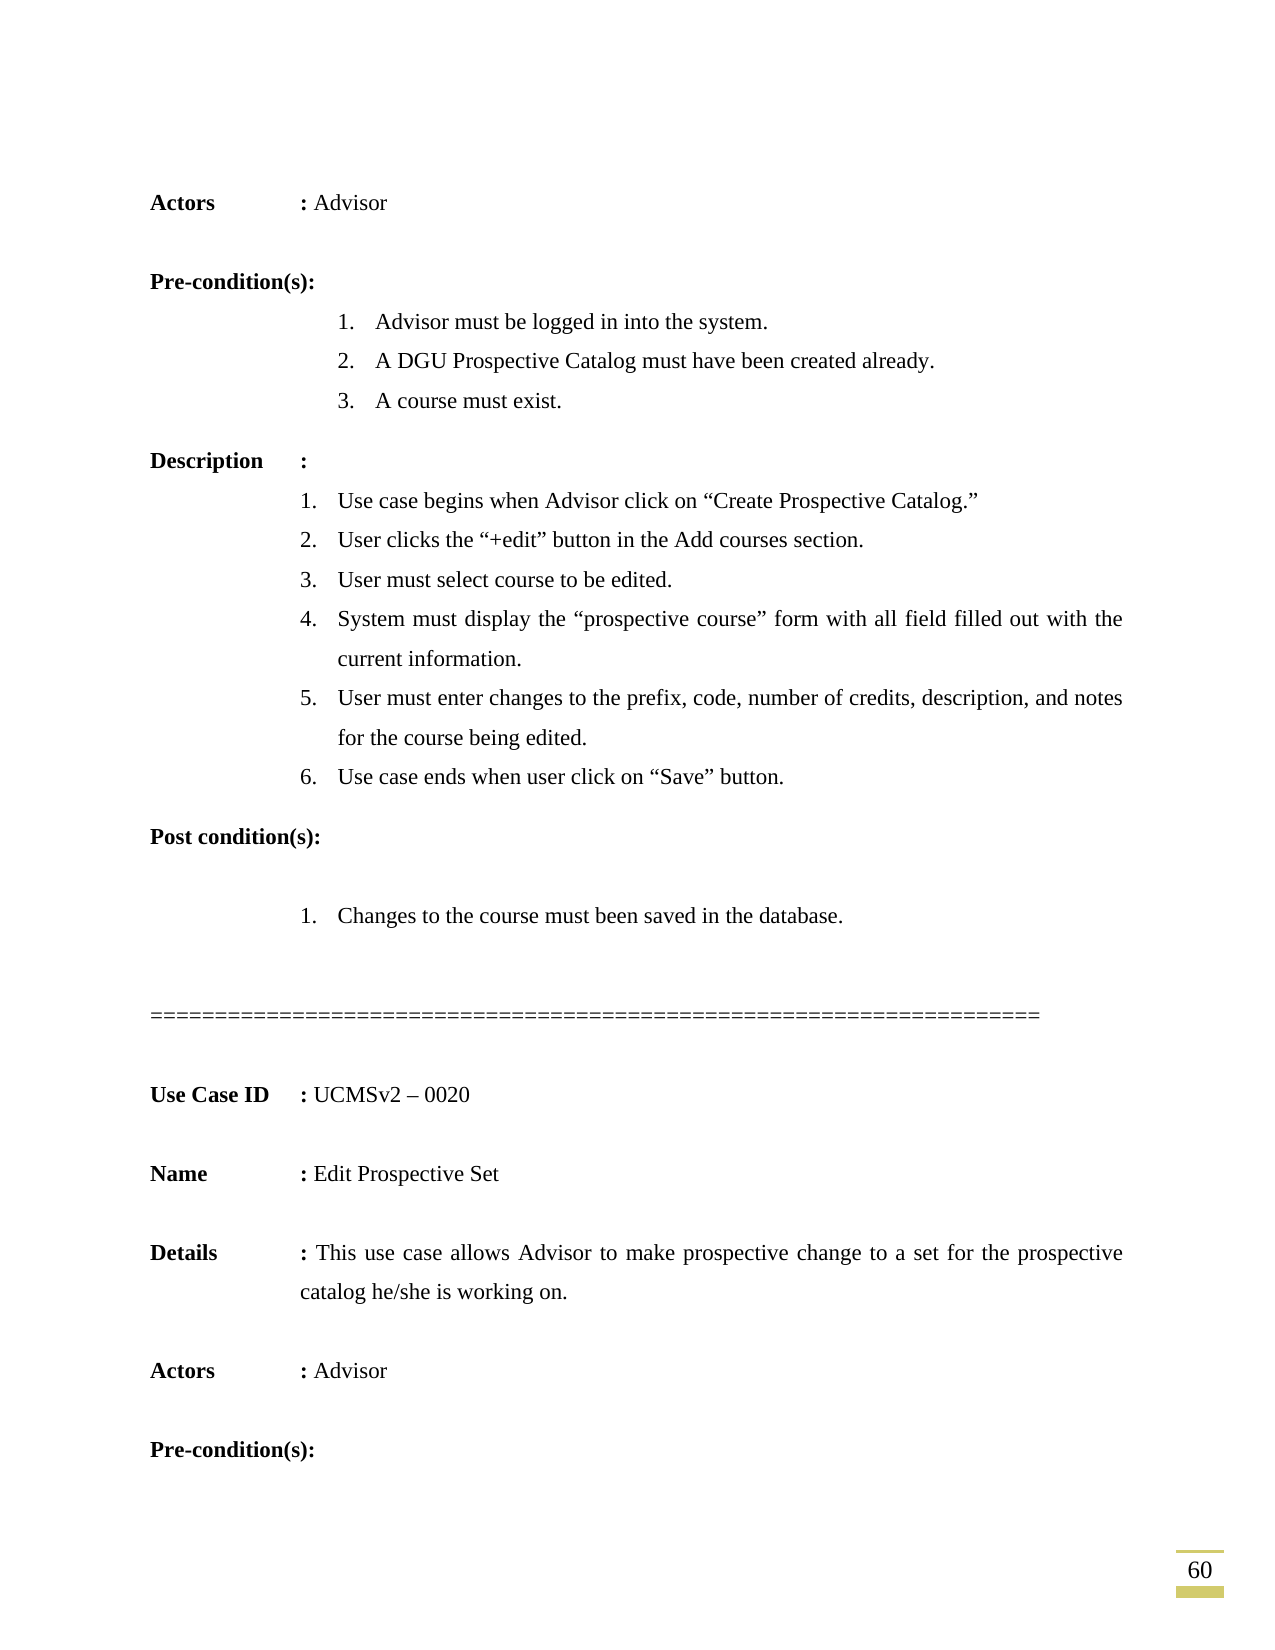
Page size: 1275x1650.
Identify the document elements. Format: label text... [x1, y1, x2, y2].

text Name : Edit Prospective Set [150, 1160, 1125, 1186]
text Actors : Advisor [150, 1357, 1125, 1384]
text Actors : Advisor [150, 189, 1125, 216]
text Post condition(s): [150, 823, 1125, 850]
text Description : [150, 447, 1125, 473]
text Pre-condition(s): [150, 268, 1125, 295]
list User must enter changes to the prefix, code, number of credits, description, and notes for the course being edited. [300, 684, 1125, 750]
list A course must exist. [337, 387, 1125, 413]
list User must select course to be edited. [300, 566, 1125, 592]
text Use Case ID : UCMSv2 – 0020 [150, 1081, 1125, 1107]
list Use case begins when Advisor click on “Create Prospective Catalog.” [300, 487, 1125, 513]
text ===================================================================== [150, 1002, 1125, 1028]
list Advisor must be logged in into the system. [337, 308, 1125, 334]
text Details : This use case allows Advisor to make prospective change to a set for the prospective catalog he/she is working on. [150, 1239, 1125, 1305]
list A DGU Prospective Catalog must have been created already. [337, 347, 1125, 374]
text Pre-condition(s): [150, 1436, 1125, 1463]
list Changes to the course must been saved in the database. [300, 902, 1125, 929]
list User clicks the “+edit” button in the Add courses section. [300, 526, 1125, 552]
list Use case ends when user click on “Save” button. [300, 763, 1125, 789]
list System must display the “prospective course” form with all field filled out with the current information. [300, 605, 1125, 671]
